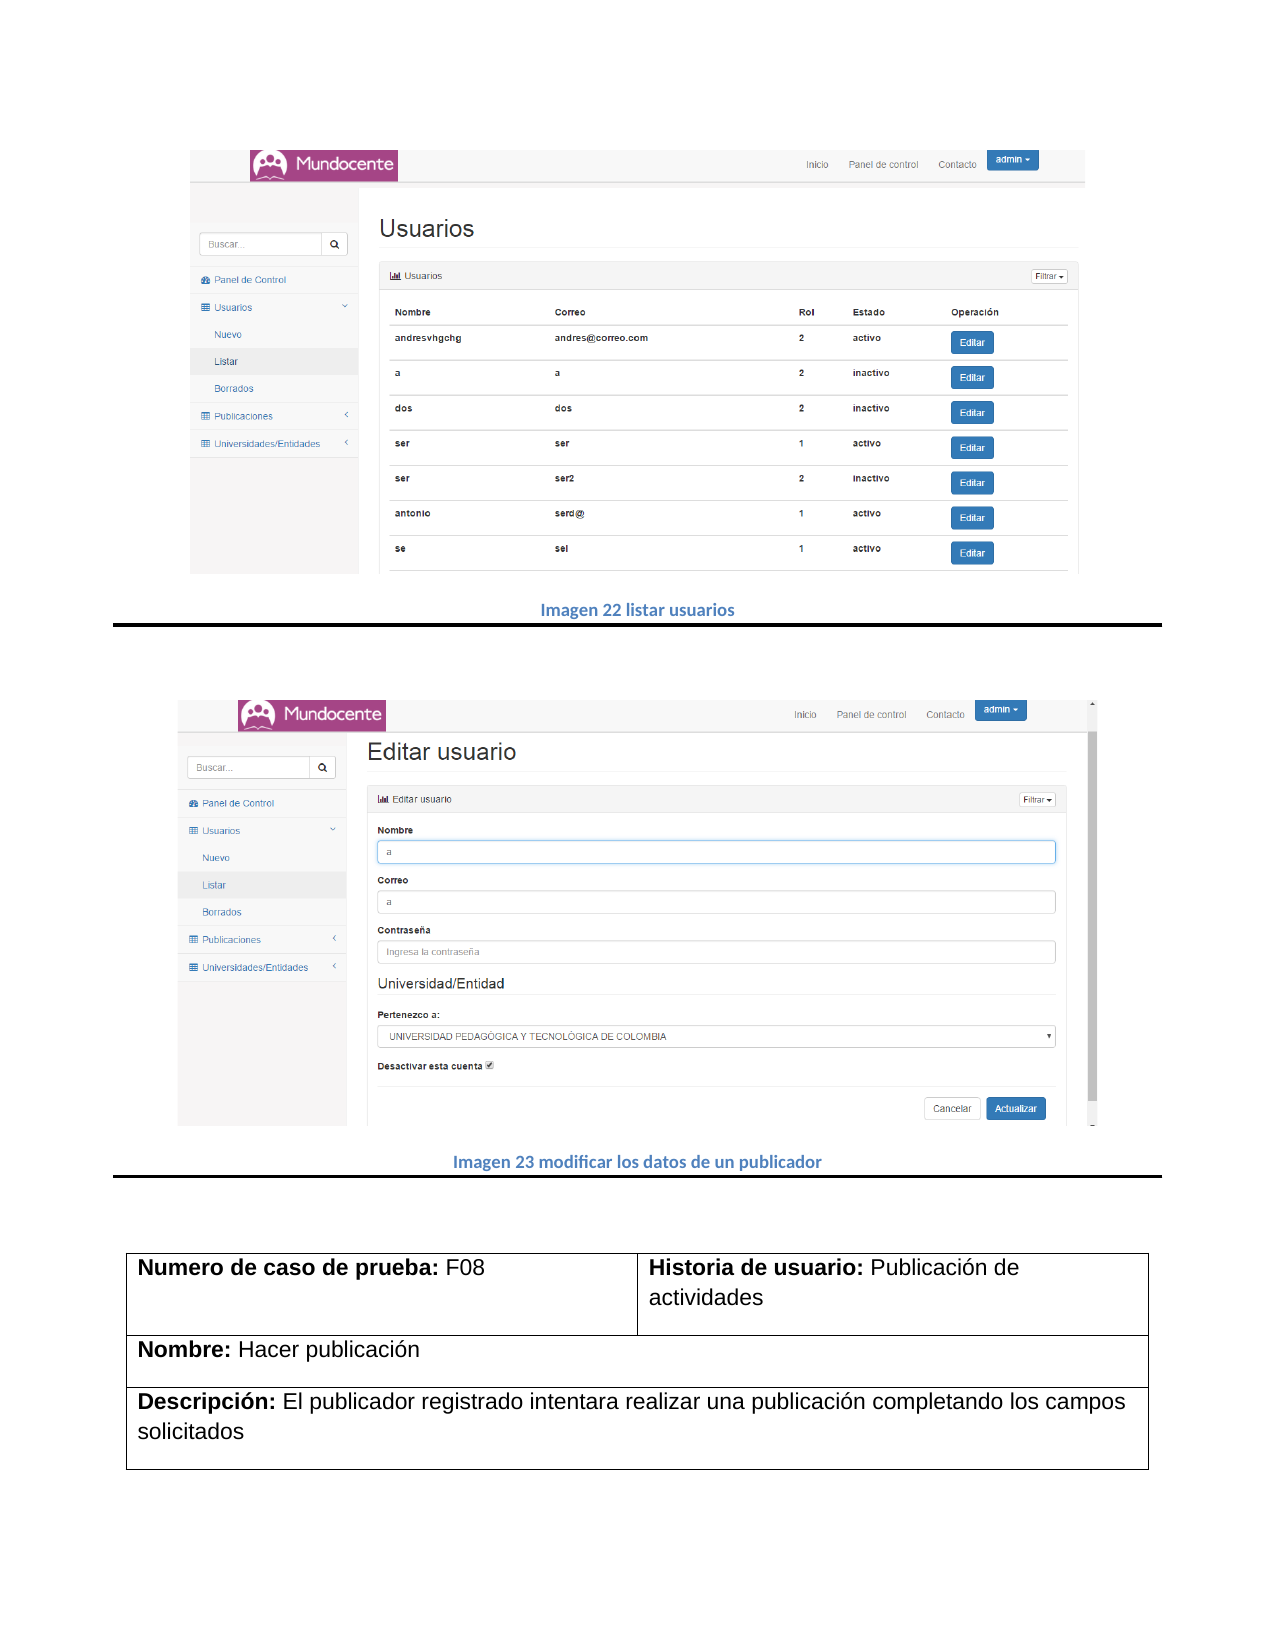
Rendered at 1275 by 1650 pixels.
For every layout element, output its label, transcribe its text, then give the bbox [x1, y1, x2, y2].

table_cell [127, 1388, 1148, 1469]
table_header Historia de usuario: Publicación de actividades [638, 1254, 1148, 1335]
table_header Numero de caso de prueba: F08 [127, 1254, 637, 1335]
picture [177, 700, 1098, 1126]
table_cell Nombre: Hacer publicación [127, 1336, 1148, 1387]
text Imagen 22 listar usuarios [112, 598, 1162, 627]
text Imagen 23 modificar los datos de un publicador [112, 1150, 1162, 1178]
picture [190, 150, 1086, 574]
